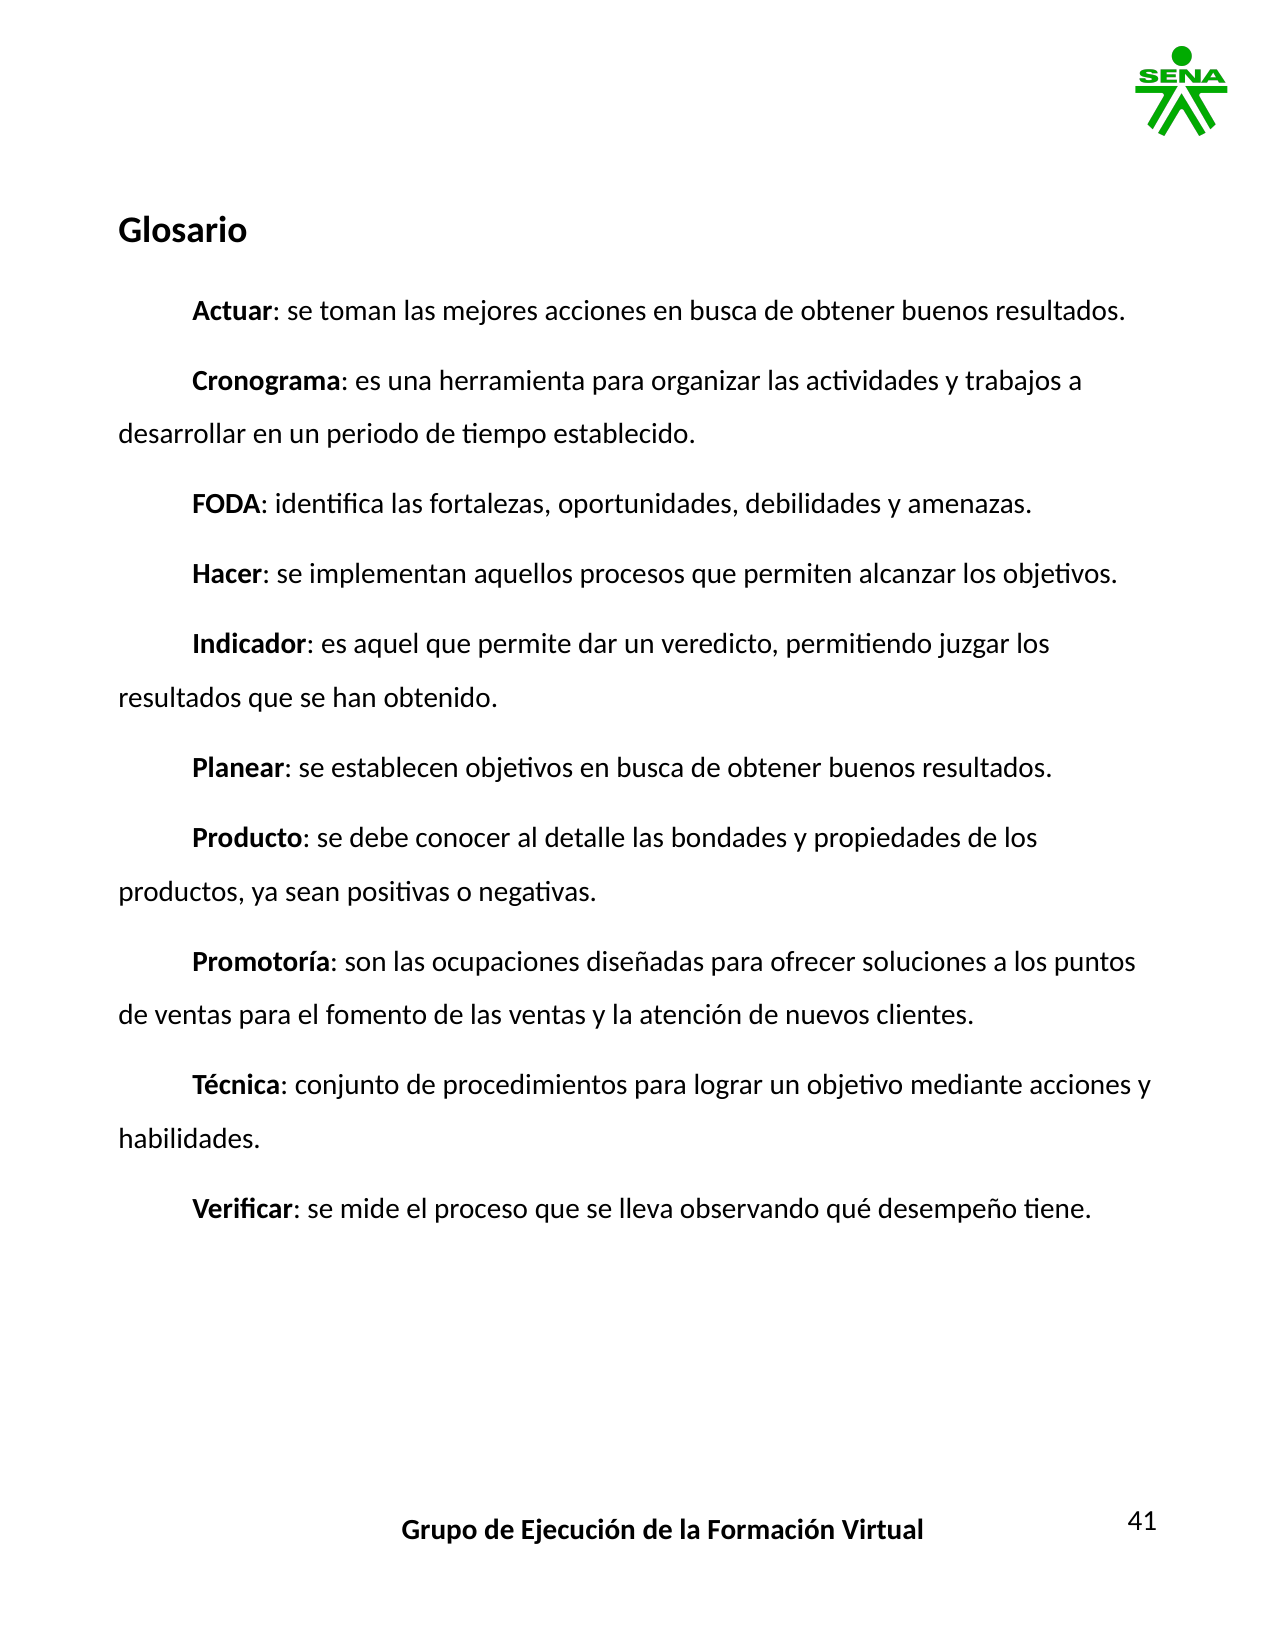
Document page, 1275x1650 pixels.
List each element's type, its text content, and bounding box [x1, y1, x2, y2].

text Verificar: se mide el proceso que se lleva observando qué desempeño tiene. [118, 1190, 1157, 1226]
text Promotoría: son las ocupaciones diseñadas para ofrecer soluciones a los puntos de ventas para el fomento de las ventas y la atención de nuevos clientes. [118, 943, 1157, 1032]
text Producto: se debe conocer al detalle las bondades y propiedades de los productos, ya sean positivas o negativas. [118, 819, 1157, 908]
text Indicador: es aquel que permite dar un veredicto, permitiendo juzgar los resultados que se han obtenido. [118, 626, 1157, 715]
text Hacer: se implementan aquellos procesos que permiten alcanzar los objetivos. [118, 556, 1157, 591]
text Cronograma: es una herramienta para organizar las actividades y trabajos a desarrollar en un periodo de tiempo establecido. [118, 362, 1157, 451]
text Técnica: conjunto de procedimientos para lograr un objetivo mediante acciones y habilidades. [118, 1066, 1157, 1155]
picture [1135, 46, 1228, 136]
text Planear: se establecen objetivos en busca de obtener buenos resultados. [118, 749, 1157, 785]
text Glosario [118, 206, 1157, 252]
text Actuar: se toman las mejores acciones en busca de obtener buenos resultados. [118, 292, 1157, 327]
text FODA: identifica las fortalezas, oportunidades, debilidades y amenazas. [118, 485, 1157, 521]
